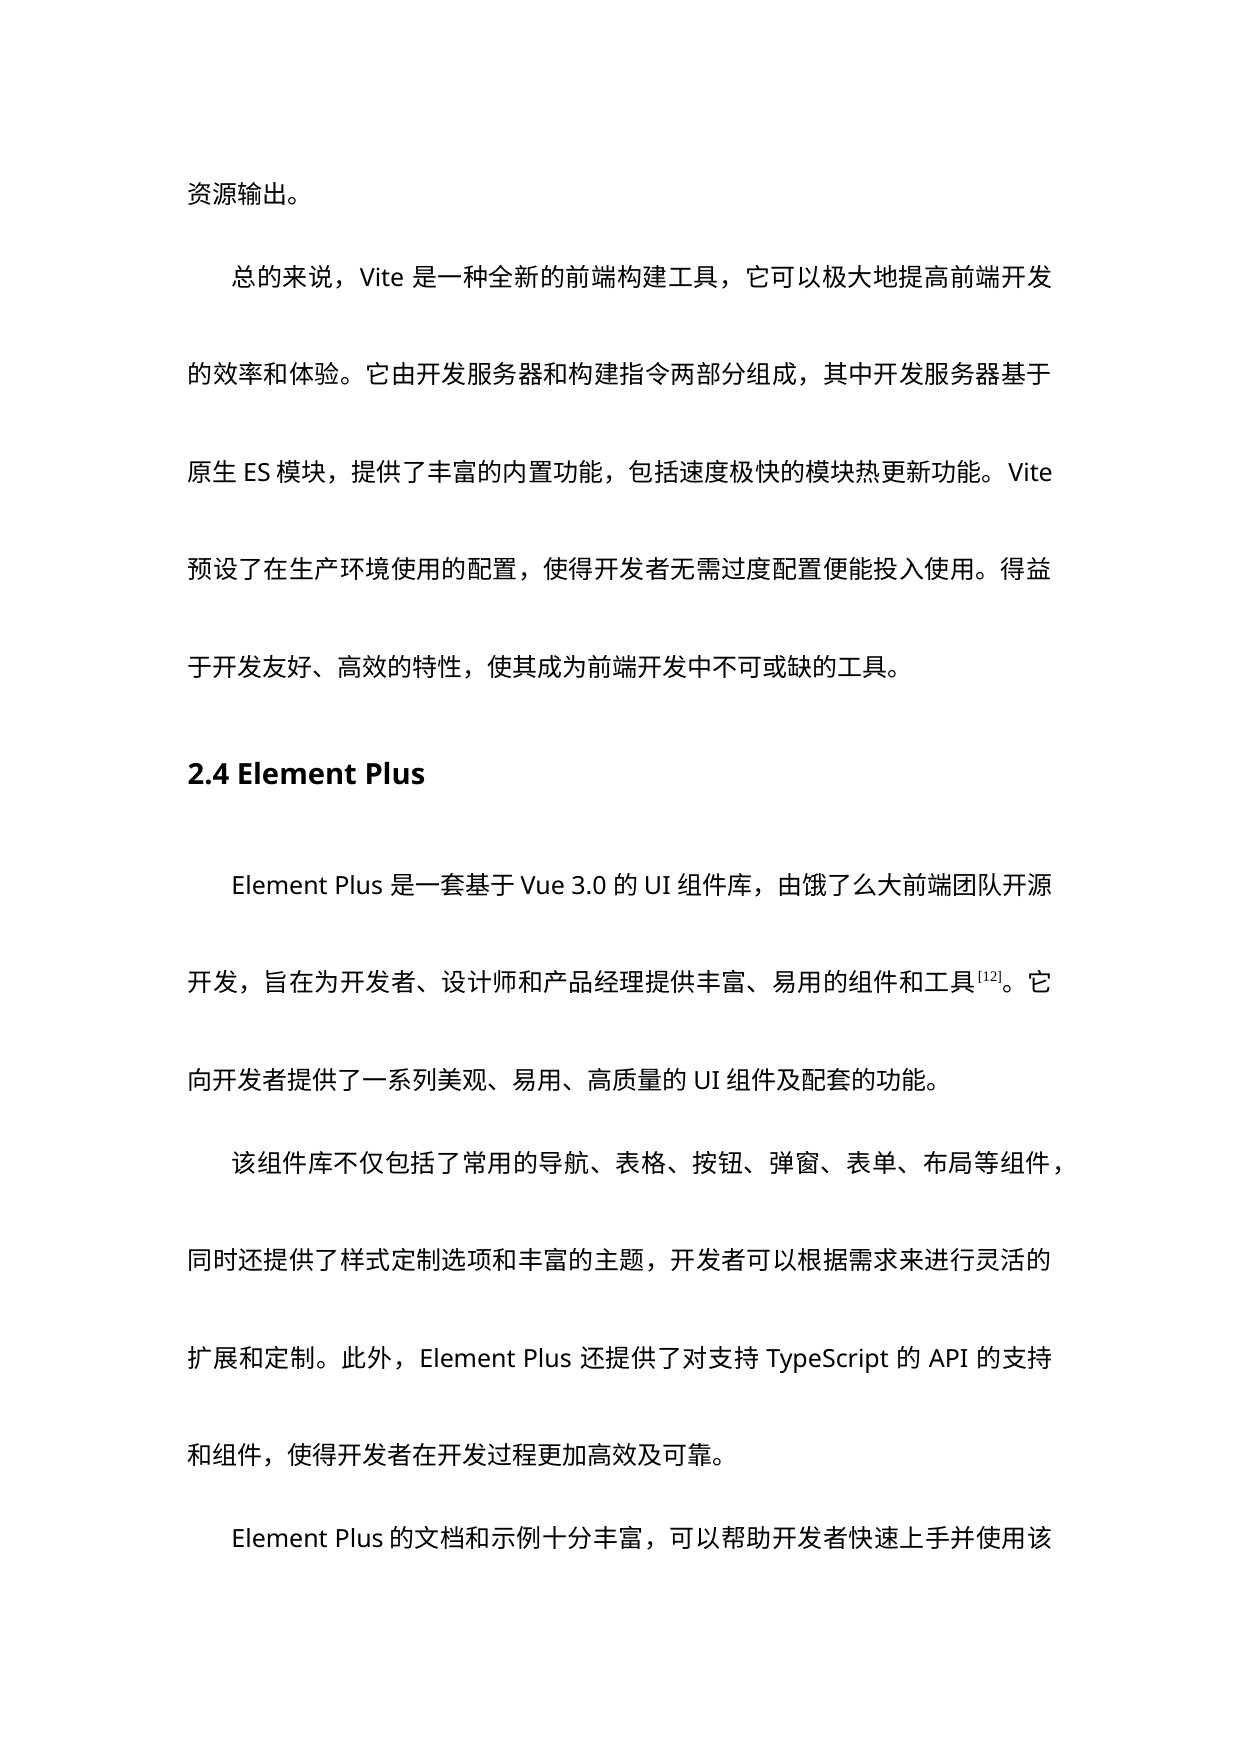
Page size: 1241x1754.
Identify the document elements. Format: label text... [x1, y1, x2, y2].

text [187, 1504, 1053, 1569]
text Element Plus 是一套基于 Vue 3.0 的 UI 组件库，由饿了么大前端团队开源开发，旨在为开发者、设计师和产品经理提供丰富、易用的组件和工具[12]。它向开发者提供了一系列美观、易用、高质量的 UI 组件及配套的功能。 [187, 851, 1053, 1111]
text 总的来说，Vite 是一种全新的前端构建工具，它可以极大地提高前端开发的效率和体验。它由开发服务器和构建指令两部分组成，其中开发服务器基于原生ES模块，提供了丰富的内置功能，包括速度极快的模块热更新功能。Vite 预设了在生产环境使用的配置，使得开发者无需过度配置便能投入使用。得益于开发友好、高效的特性，使其成为前端开发中不可或缺的工具。 [187, 243, 1053, 698]
text 该组件库不仅包括了常用的导航、表格、按钮、弹窗、表单、布局等组件，同时还提供了样式定制选项和丰富的主题，开发者可以根据需求来进行灵活的扩展和定制。此外，Element Plus 还提供了对支持 TypeScript 的 API 的支持和组件，使得开发者在开发过程更加高效及可靠。 [187, 1129, 1053, 1486]
text 2.4 Element Plus [187, 741, 1053, 806]
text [187, 160, 1053, 225]
